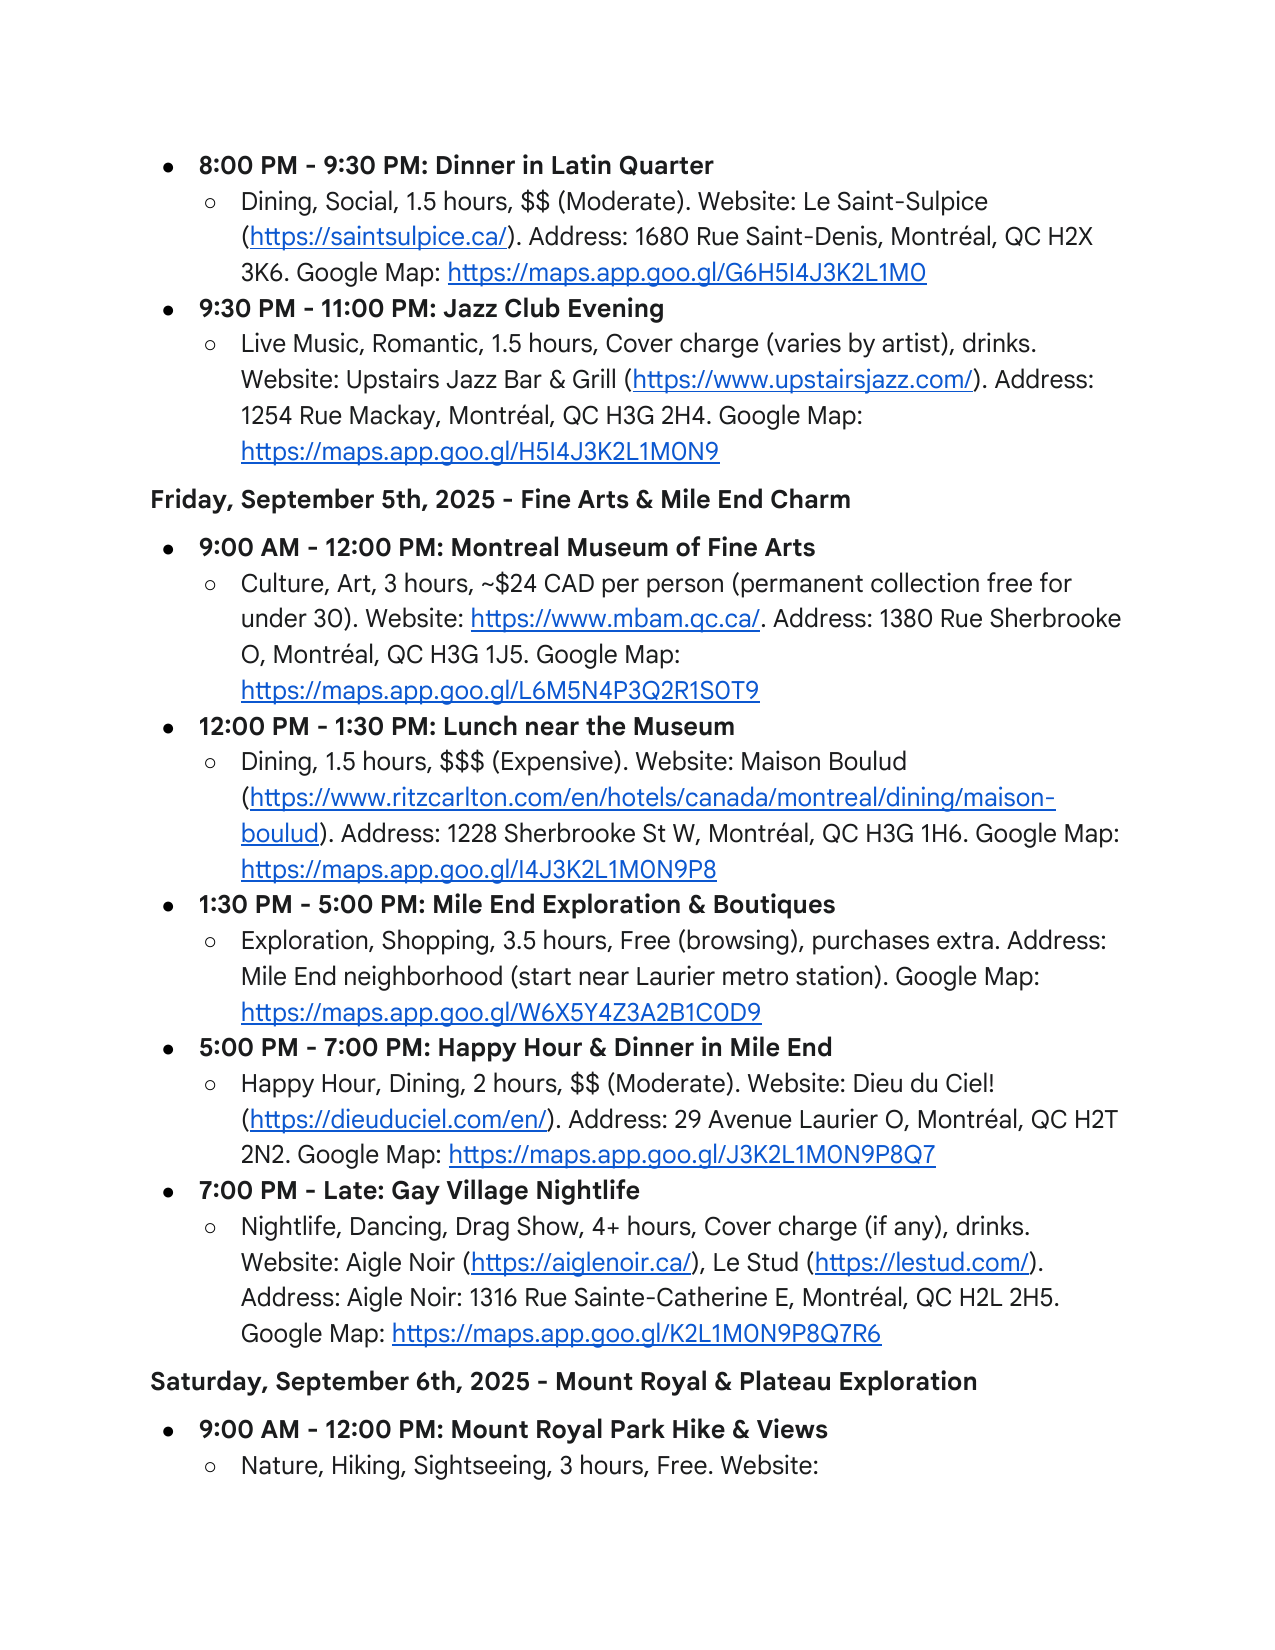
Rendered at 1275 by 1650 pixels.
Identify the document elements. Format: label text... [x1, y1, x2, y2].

list Dining, 1.5 hours, $$$ (Expensive). Website: Maison Boulud (https://www.ritzcarlton.com/en/hotels/canada/montreal/dining/maison-boulud). Address: 1228 Sherbrooke St W, Montréal, QC H3G 1H6. Google Map: https://maps.app.goo.gl/I4J3K2L1M0N9P8 [203, 747, 1125, 885]
list Nightlife, Dancing, Drag Show, 4+ hours, Cover charge (if any), drinks. Website: Aigle Noir (https://aiglenoir.ca/), Le Stud (https://lestud.com/). Address: Aigle Noir: 1316 Rue Sainte-Catherine E, Montréal, QC H2L 2H5. Google Map: https://maps.app.goo.gl/K2L1M0N9P8Q7R6 [203, 1211, 1125, 1350]
list Live Music, Romantic, 1.5 hours, Cover charge (varies by artist), drinks. Website: Upstairs Jazz Bar & Grill (https://www.upstairsjazz.com/). Address: 1254 Rue Mackay, Montréal, QC H3G 2H4. Google Map: https://maps.app.goo.gl/H5I4J3K2L1M0N9 [203, 329, 1125, 467]
list Dining, Social, 1.5 hours, $$ (Moderate). Website: Le Saint-Sulpice (https://saintsulpice.ca/). Address: 1680 Rue Saint-Denis, Montréal, QC H2X 3K6. Google Map: https://maps.app.goo.gl/G6H5I4J3K2L1M0 [203, 186, 1125, 288]
list 9:30 PM - 11:00 PM: Jazz Club Evening [161, 293, 1125, 324]
list 5:00 PM - 7:00 PM: Happy Hour & Dinner in Mile End [161, 1032, 1125, 1064]
list 9:00 AM - 12:00 PM: Mount Royal Park Hike & Views [161, 1415, 1125, 1446]
text Saturday, September 6th, 2025 - Mount Royal & Plateau Exploration [150, 1367, 1125, 1398]
list 12:00 PM - 1:30 PM: Lunch near the Museum [161, 711, 1125, 742]
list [203, 1451, 1125, 1482]
list Happy Hour, Dining, 2 hours, $$ (Moderate). Website: Dieu du Ciel! (https://dieuduciel.com/en/). Address: 29 Avenue Laurier O, Montréal, QC H2T 2N2. Google Map: https://maps.app.goo.gl/J3K2L1M0N9P8Q7 [203, 1068, 1125, 1171]
text Friday, September 5th, 2025 - Fine Arts & Mile End Charm [150, 484, 1125, 515]
list Culture, Art, 3 hours, ~$24 CAD per person (permanent collection free for under 30). Website: https://www.mbam.qc.ca/. Address: 1380 Rue Sherbrooke O, Montréal, QC H3G 1J5. Google Map: https://maps.app.goo.gl/L6M5N4P3Q2R1S0T9 [203, 568, 1125, 707]
list 1:30 PM - 5:00 PM: Mile End Exploration & Boutiques [161, 889, 1125, 921]
list Exploration, Shopping, 3.5 hours, Free (browsing), purchases extra. Address: Mile End neighborhood (start near Laurier metro station). Google Map: https://maps.app.goo.gl/W6X5Y4Z3A2B1C0D9 [203, 925, 1125, 1028]
list 7:00 PM - Late: Gay Village Nightlife [161, 1175, 1125, 1207]
list 9:00 AM - 12:00 PM: Montreal Museum of Fine Arts [161, 532, 1125, 564]
list 8:00 PM - 9:30 PM: Dinner in Latin Quarter [161, 150, 1125, 181]
